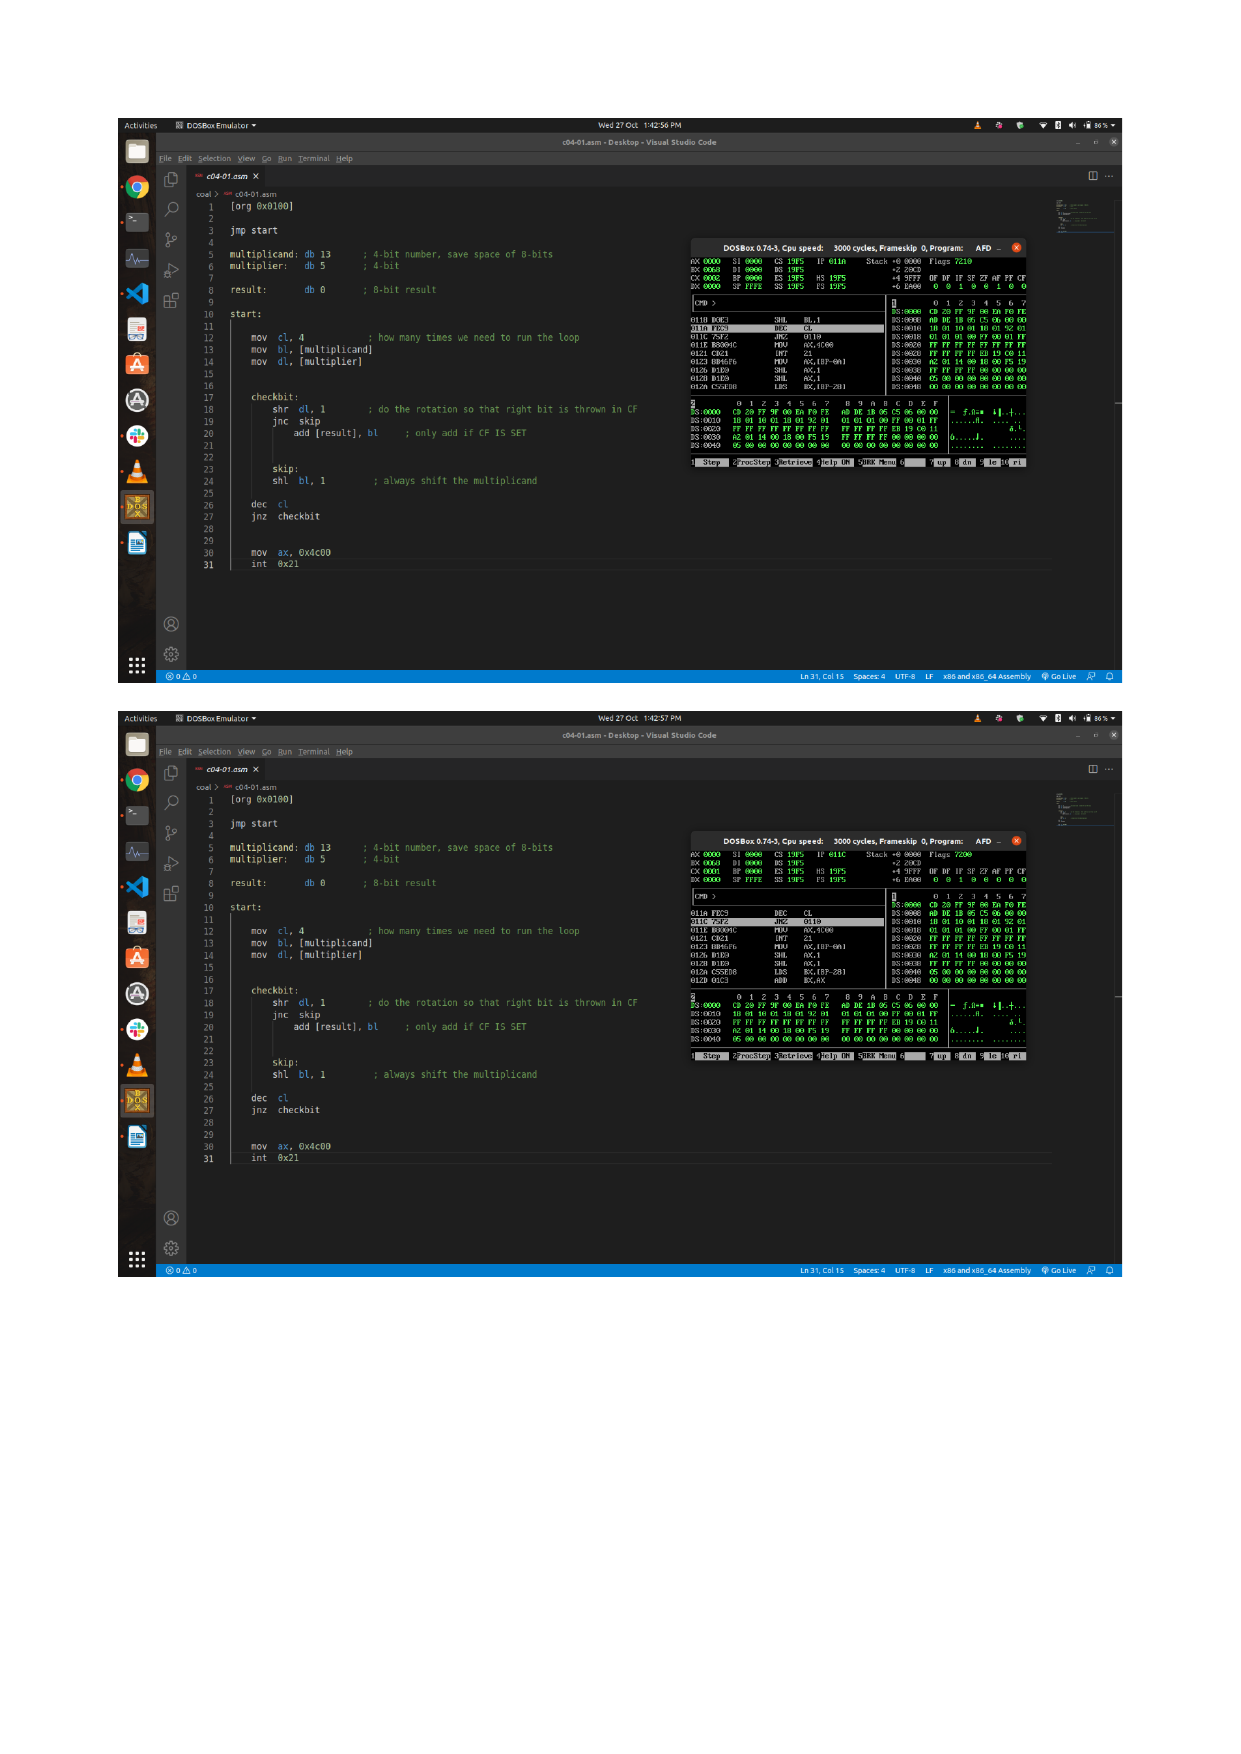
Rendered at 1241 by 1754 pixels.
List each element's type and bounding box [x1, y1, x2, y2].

picture [118, 711, 1123, 1277]
picture [118, 118, 1123, 683]
